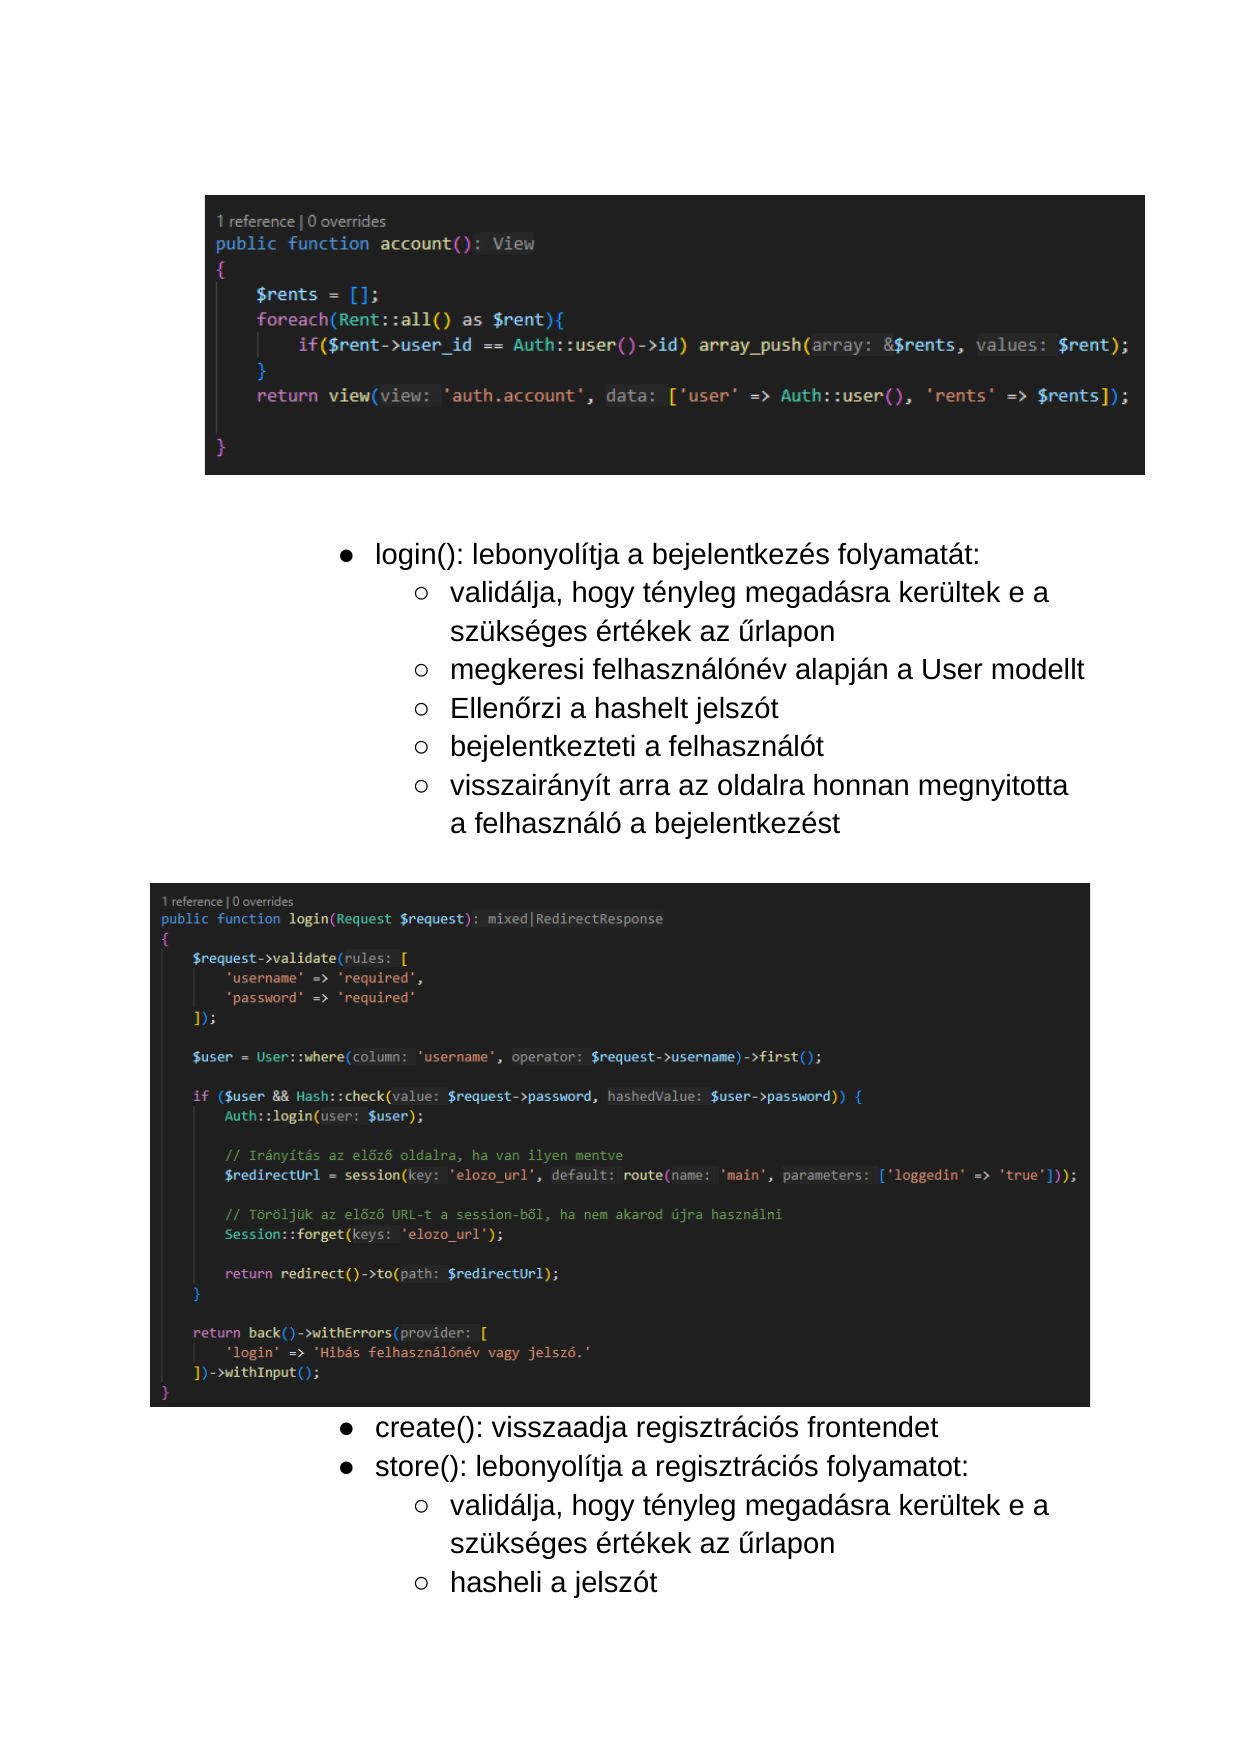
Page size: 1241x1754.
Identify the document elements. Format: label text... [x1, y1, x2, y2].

list store(): lebonyolítja a regisztrációs folyamatot: [337, 1449, 1090, 1482]
picture [150, 883, 1091, 1407]
list Ellenőrzi a hashelt jelszót [412, 691, 1090, 724]
list bejelentkezteti a felhasználót [412, 729, 1090, 763]
list login(): lebonyolítja a bejelentkezés folyamatát: [337, 537, 1090, 570]
list visszairányít arra az oldalra honnan megnyitotta a felhasználó a bejelentkezést [412, 768, 1090, 840]
list megkeresi felhasználónév alapján a User modellt [412, 652, 1090, 686]
list validálja, hogy tényleg megadásra kerültek e a szükséges értékek az űrlapon [412, 1487, 1090, 1559]
list create(): visszaadja regisztrációs frontendet [337, 1410, 1090, 1444]
list validálja, hogy tényleg megadásra kerültek e a szükséges értékek az űrlapon [412, 575, 1090, 647]
picture [204, 195, 1145, 475]
list hasheli a jelszót [412, 1564, 1090, 1598]
